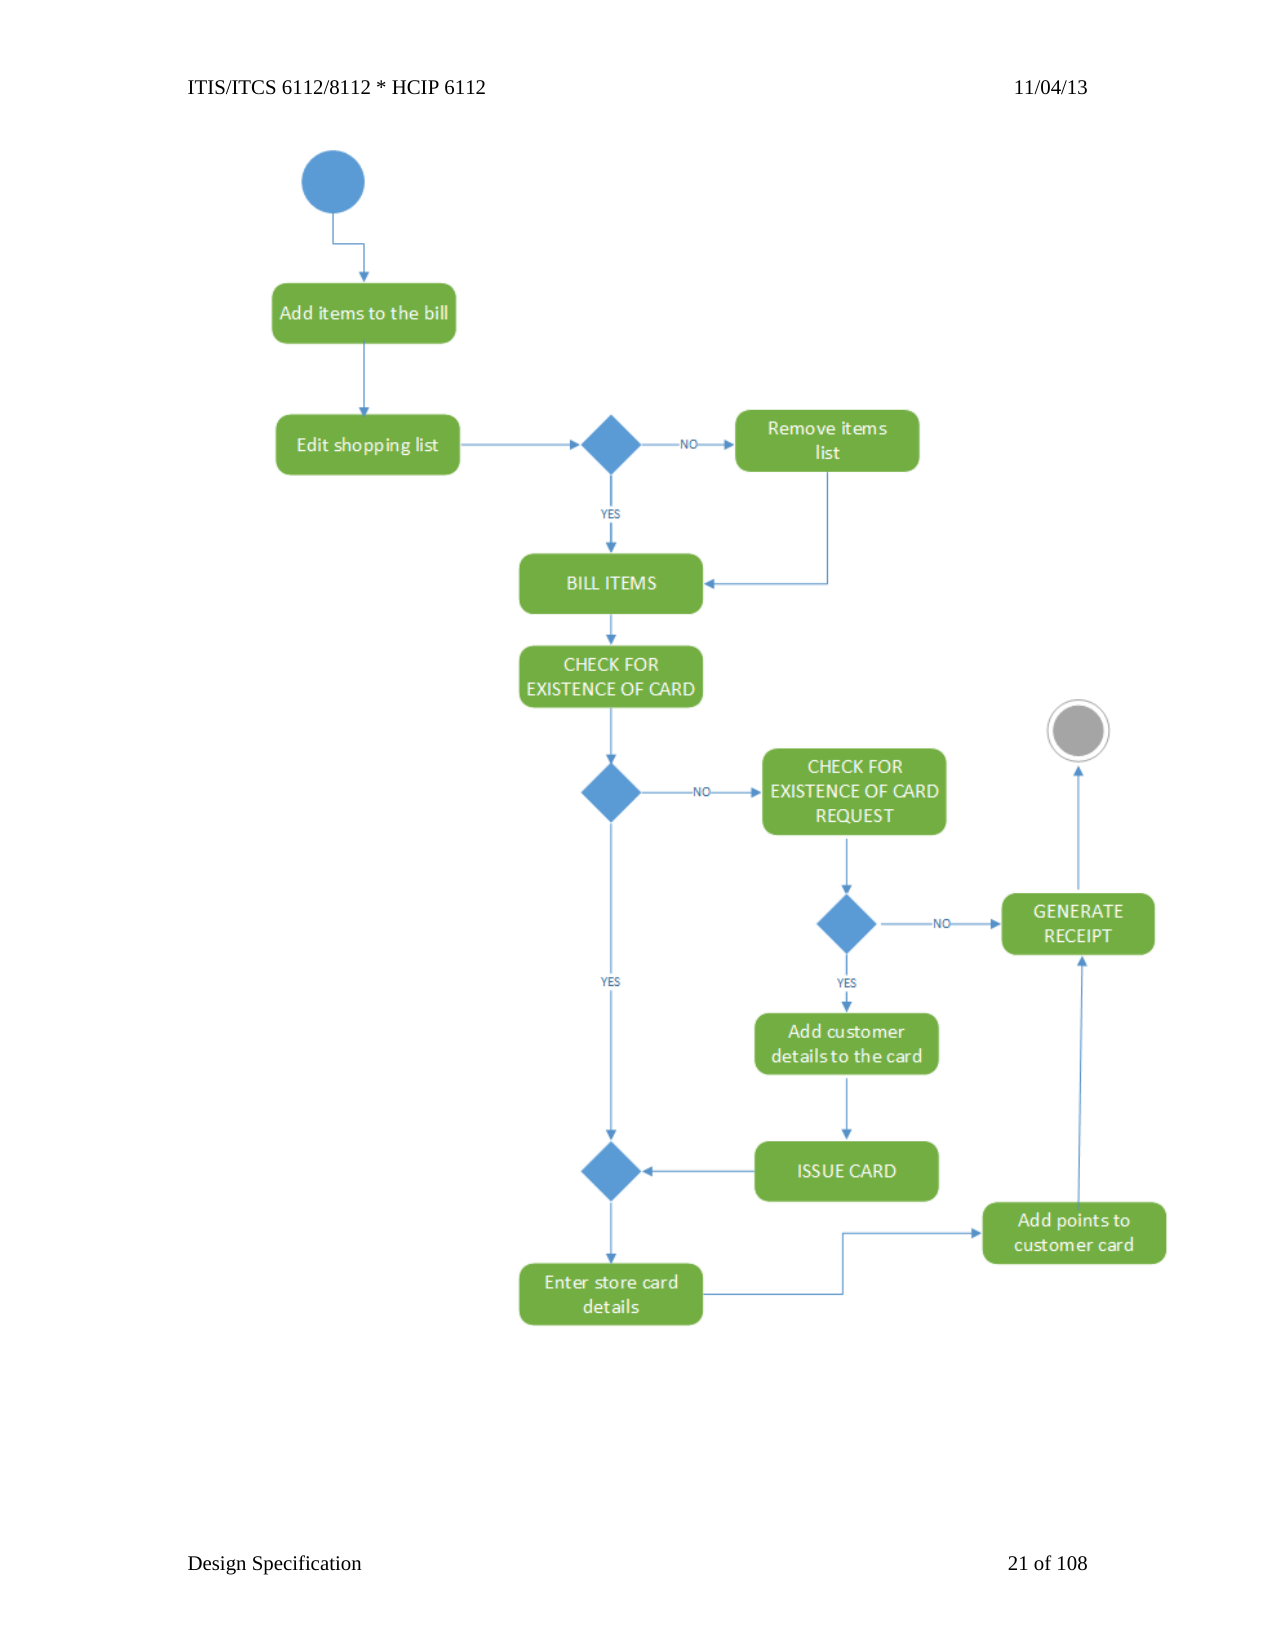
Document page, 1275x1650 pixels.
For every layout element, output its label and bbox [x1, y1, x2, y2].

picture [268, 150, 1169, 1330]
